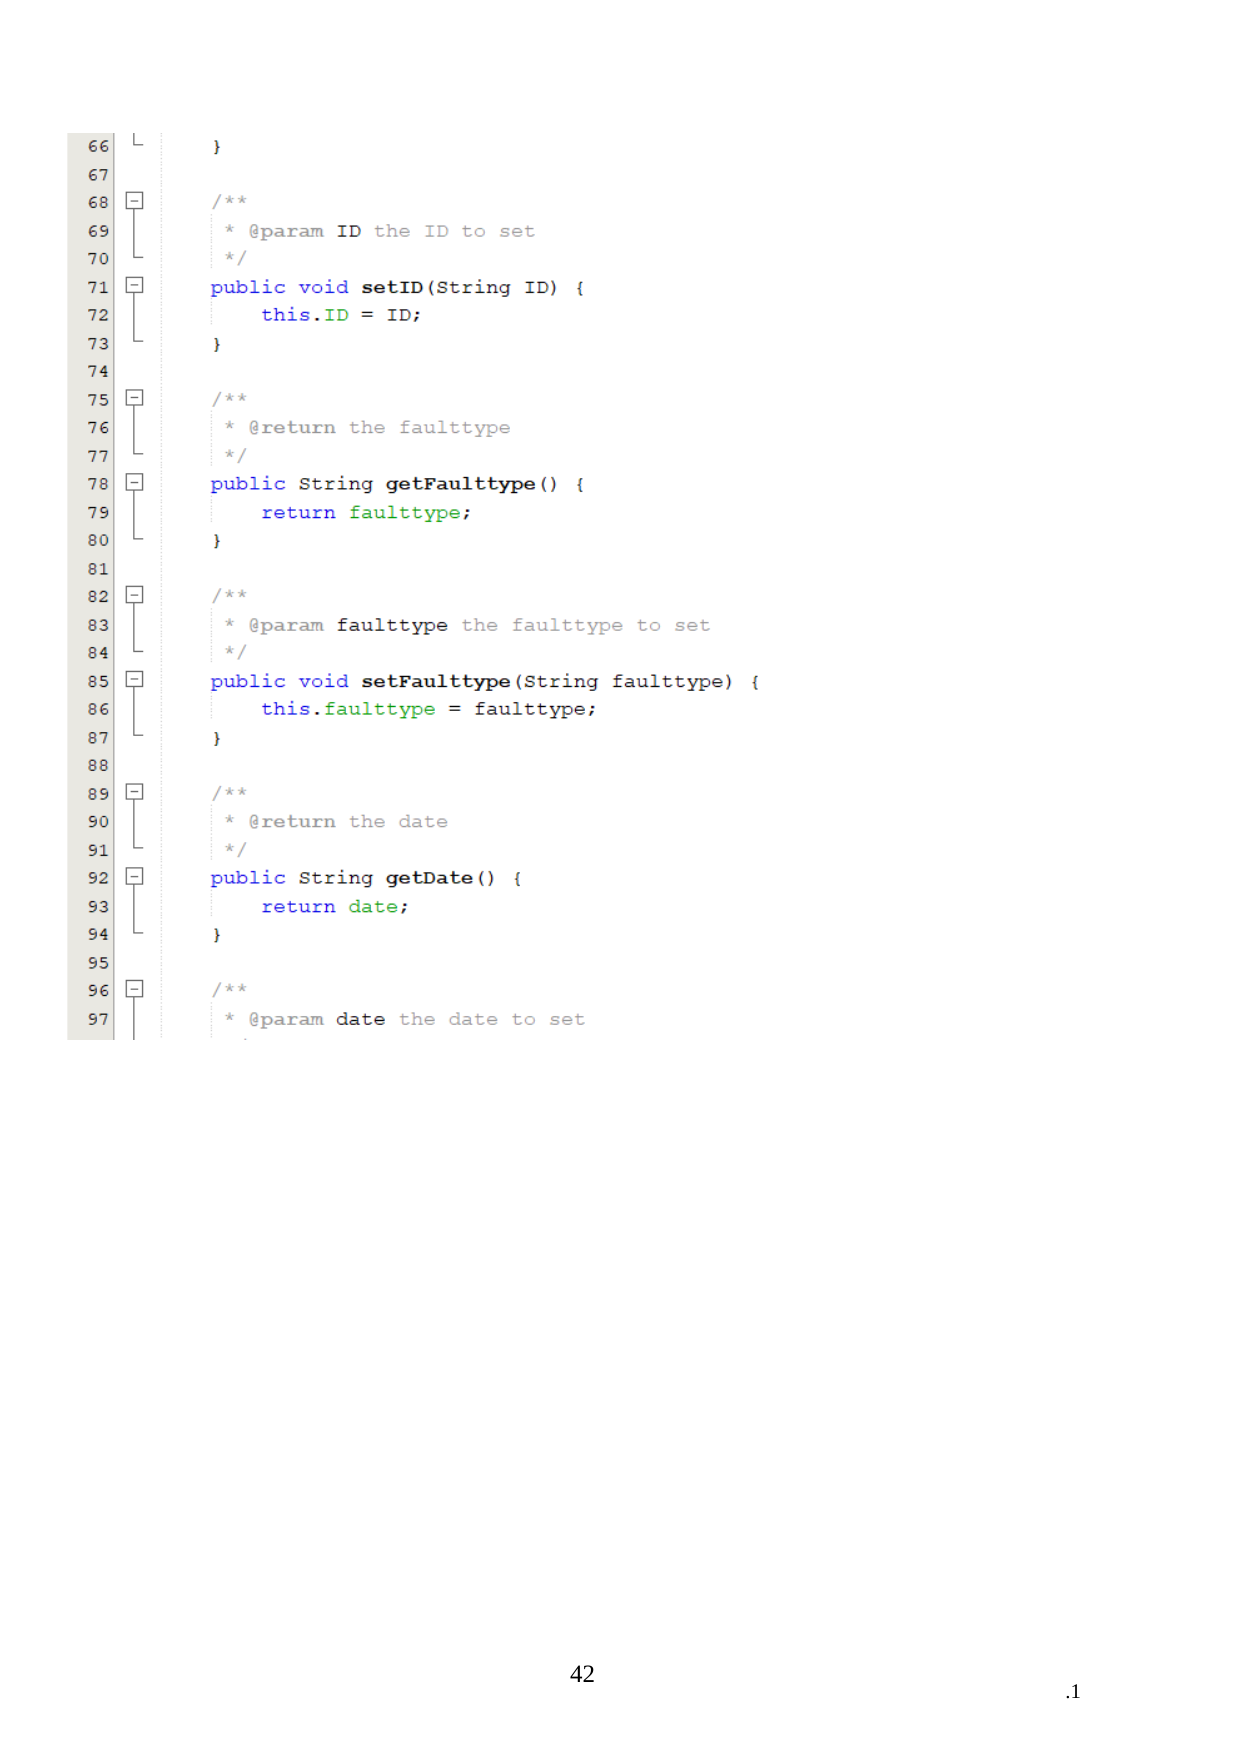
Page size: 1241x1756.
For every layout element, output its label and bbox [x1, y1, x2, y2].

picture [67, 133, 1103, 1040]
